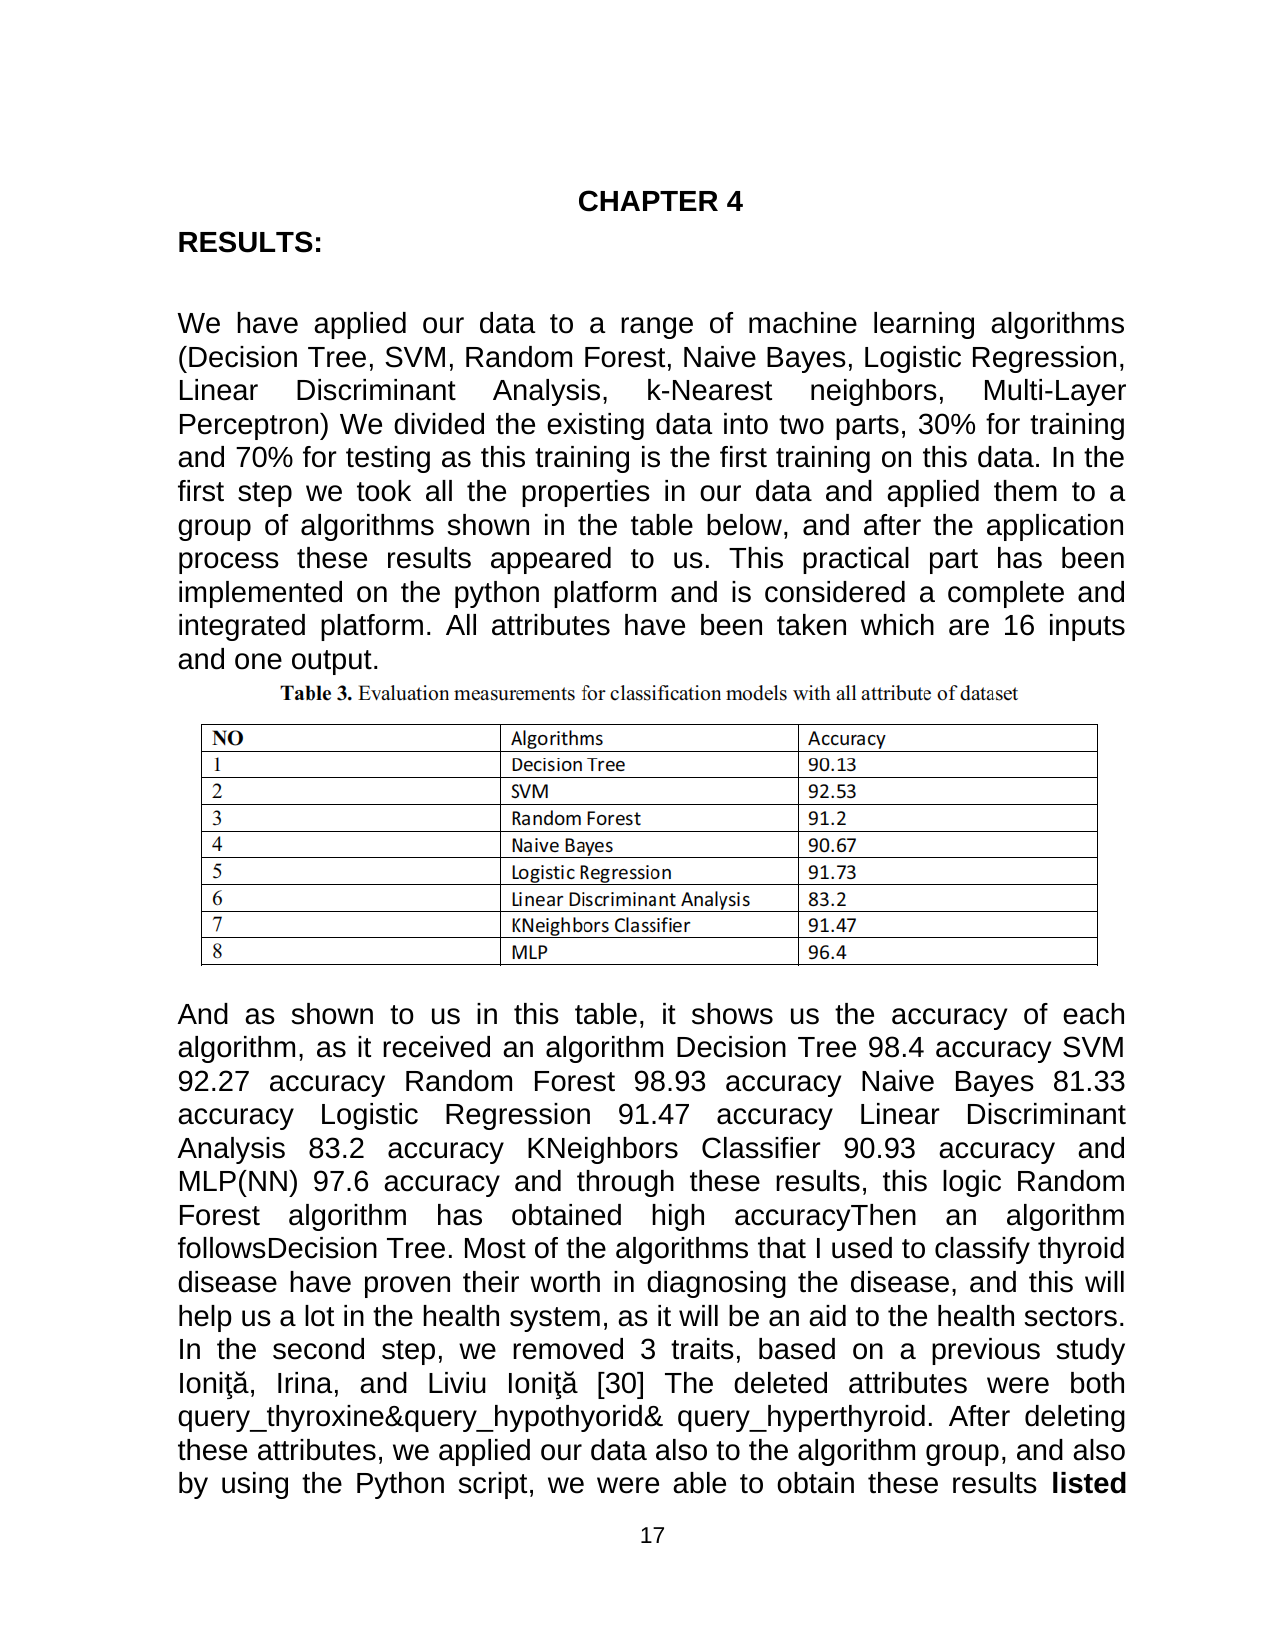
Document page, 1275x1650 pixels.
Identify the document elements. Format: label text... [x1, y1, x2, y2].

subtitle RESULTS: [177, 224, 1127, 258]
subtitle CHAPTER 4 [177, 184, 1127, 217]
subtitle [177, 997, 1127, 1500]
subtitle We have applied our data to a range of machine learning algorithms (Decision Tree, SVM, Random Forest, Naive Bayes, Logistic Regression, Linear Discriminant Analysis, k-Nearest neighbors, Multi-Layer Perceptron) We divided the existing data into two parts, 30% for training and 70% for testing as this training is the first training on this data. In the first step we took all the properties in our data and applied them to a group of algorithms shown in the table below, and after the application process these results appeared to us. This practical part has been implemented on the python platform and is considered a complete and integrated platform. All attributes have been taken which are 16 inputs and one output. [177, 306, 1127, 675]
picture [177, 682, 1128, 990]
